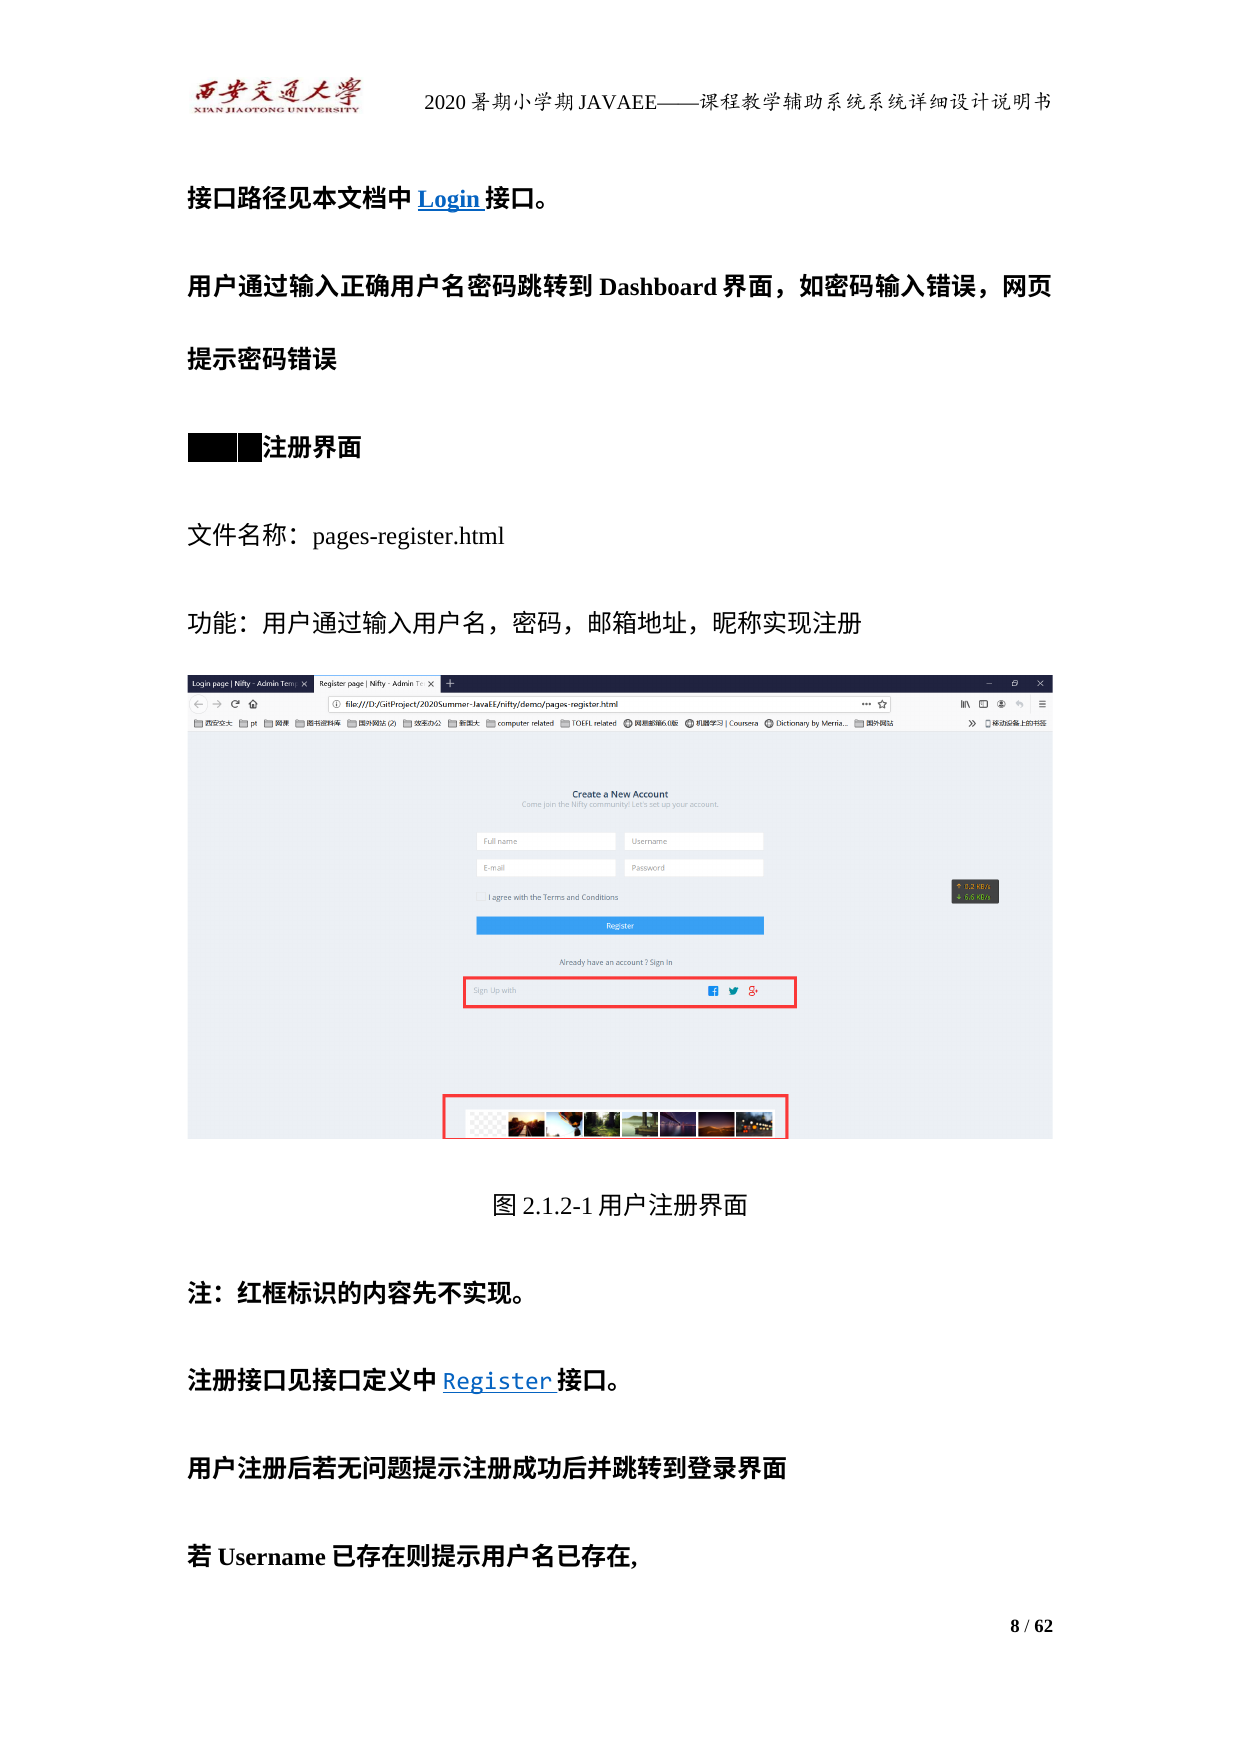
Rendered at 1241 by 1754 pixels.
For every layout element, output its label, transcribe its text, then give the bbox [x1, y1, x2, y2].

text 功能：用户通过输入用户名，密码，邮箱地址，昵称实现注册 [187, 587, 1053, 655]
text 接口路径见本文档中Login接口。 [187, 163, 1053, 231]
text 用户注册后若无问题提示注册成功后并跳转到登录界面 [187, 1433, 1053, 1501]
picture [189, 77, 364, 114]
text 若Username已存在则提示用户名已存在, [187, 1520, 1053, 1588]
picture [187, 675, 1053, 1139]
text 用户通过输入正确用户名密码跳转到Dashboard界面，如密码输入错误，网页提示密码错误 [187, 251, 1053, 392]
text 注册接口见接口定义中Register接口。 [187, 1345, 1053, 1413]
text 注：红框标识的内容先不实现。 [187, 1257, 1053, 1325]
text 图2.1.2-1用户注册界面 [187, 1169, 1053, 1237]
text 文件名称：pages-register.html [187, 499, 1053, 567]
subtitle 注册界面 [187, 412, 1053, 480]
